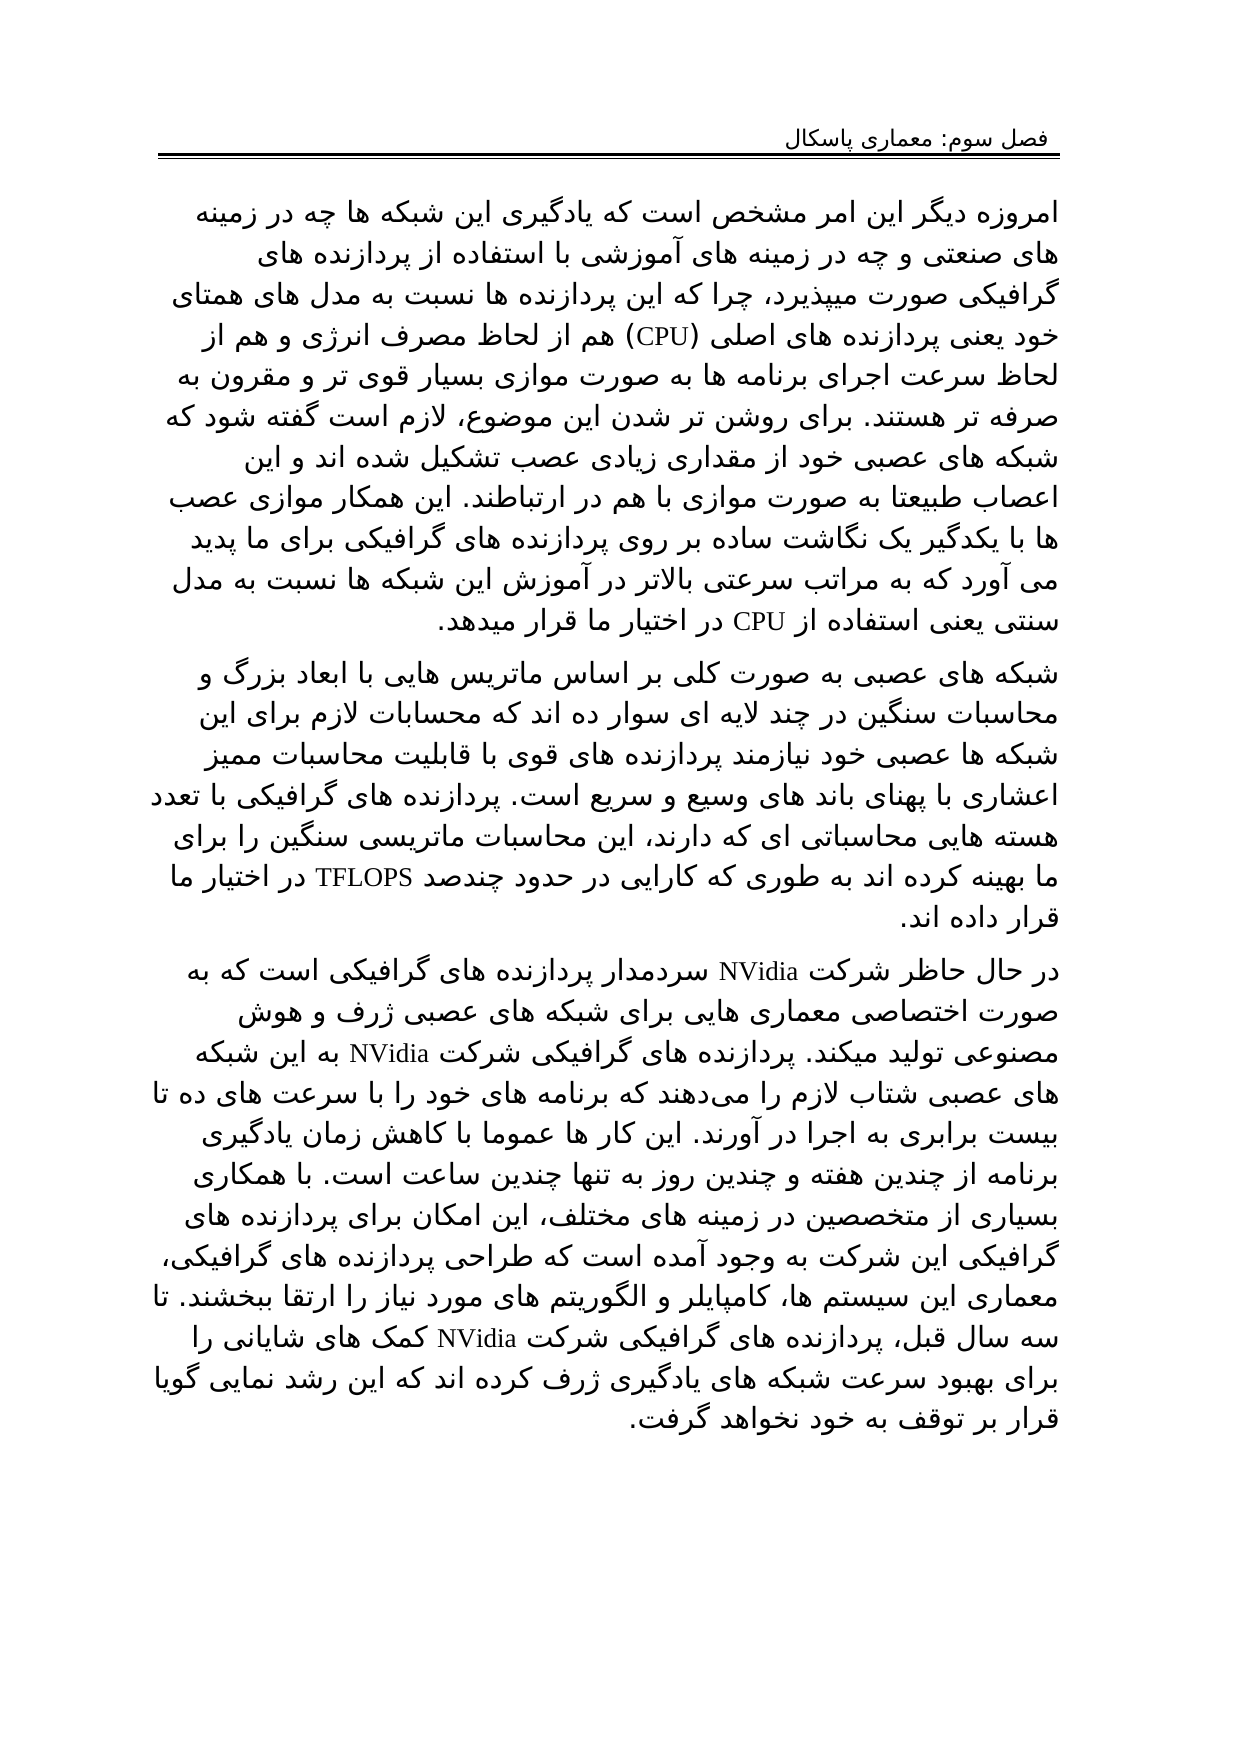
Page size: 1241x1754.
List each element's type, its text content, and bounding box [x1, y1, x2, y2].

text امروزه دیگر این امر مشخص است که یادگیری این شبکه ها چه در زمینه های صنعتی و چه در زمینه های آموزشی با استفاده از پردازنده های گرافیکی صورت میپذیرد، چرا که این پردازنده ها نسبت به مدل های همتای خود یعنی پردازنده های اصلی (CPU) هم از لحاظ مصرف انرژی و هم از لحاظ سرعت اجرای برنامه ها به صورت موازی بسیار قوی تر و مقرون به صرفه تر هستند. برای روشن تر شدن این موضوع، لازم است گفته شود که شبکه های عصبی خود از مقداری زیادی عصب تشکیل شده اند و این اعصاب طبیعتا به صورت موازی با هم در ارتباطند. این همکار موازی عصب ها با یکدگیر یک نگاشت ساده بر روی پردازنده های گرافیکی برای ما پدید می آورد که به مراتب سرعتی بالاتر در آموزش این شبکه ها نسبت به مدل سنتی یعنی استفاده از CPU در اختیار ما قرار میدهد. [150, 196, 1060, 637]
text شبکه های عصبی به صورت کلی بر اساس ماتریس هایی با ابعاد بزرگ و محاسبات سنگین در چند لایه ای سوار ده اند که محسابات لازم برای این شبکه ها عصبی خود نیازمند پردازنده های قوی با قابلیت محاسبات ممیز اعشاری با پهنای باند های وسیع و سریع است. پردازنده های گرافیکی با تعدد هسته هایی محاسباتی ای که دارند، این محاسبات ماتریسی سنگین را برای ما بهینه کرده اند به طوری که کارایی در حدود چندصد TFLOPS در اختیار ما قرار داده اند. [150, 656, 1060, 934]
text در حال حاظر شرکت NVidia سردمدار پردازنده های گرافیکی است که به صورت اختصاصی معماری هایی برای شبکه های عصبی ژرف و هوش مصنوعی تولید میکند. پردازنده های گرافیکی شرکت NVidia به این شبکه های عصبی شتاب لازم را می‌دهند که برنامه های خود را با سرعت های ده تا بیست برابری به اجرا در آورند. این کار ها عموما با کاهش زمان یادگیری برنامه از چندین هفته و چندین روز به تنها چندین ساعت است. با همکاری بسیاری از متخصصین در زمینه های مختلف، این امکان برای پردازنده های گرافیکی این شرکت به وجود آمده است که طراحی پردازنده های گرافیکی، معماری این سیستم ها، کامپایلر و الگوریتم های مورد نیاز را ارتقا ببخشند. تا سه سال قبل، پردازنده های گرافیکی شرکت NVidia کمک های شایانی را برای بهبود سرعت شبکه های یادگیری ژرف کرده اند که این رشد نمایی گویا قرار بر توقف به خود نخواهد گرفت. [150, 954, 1060, 1436]
